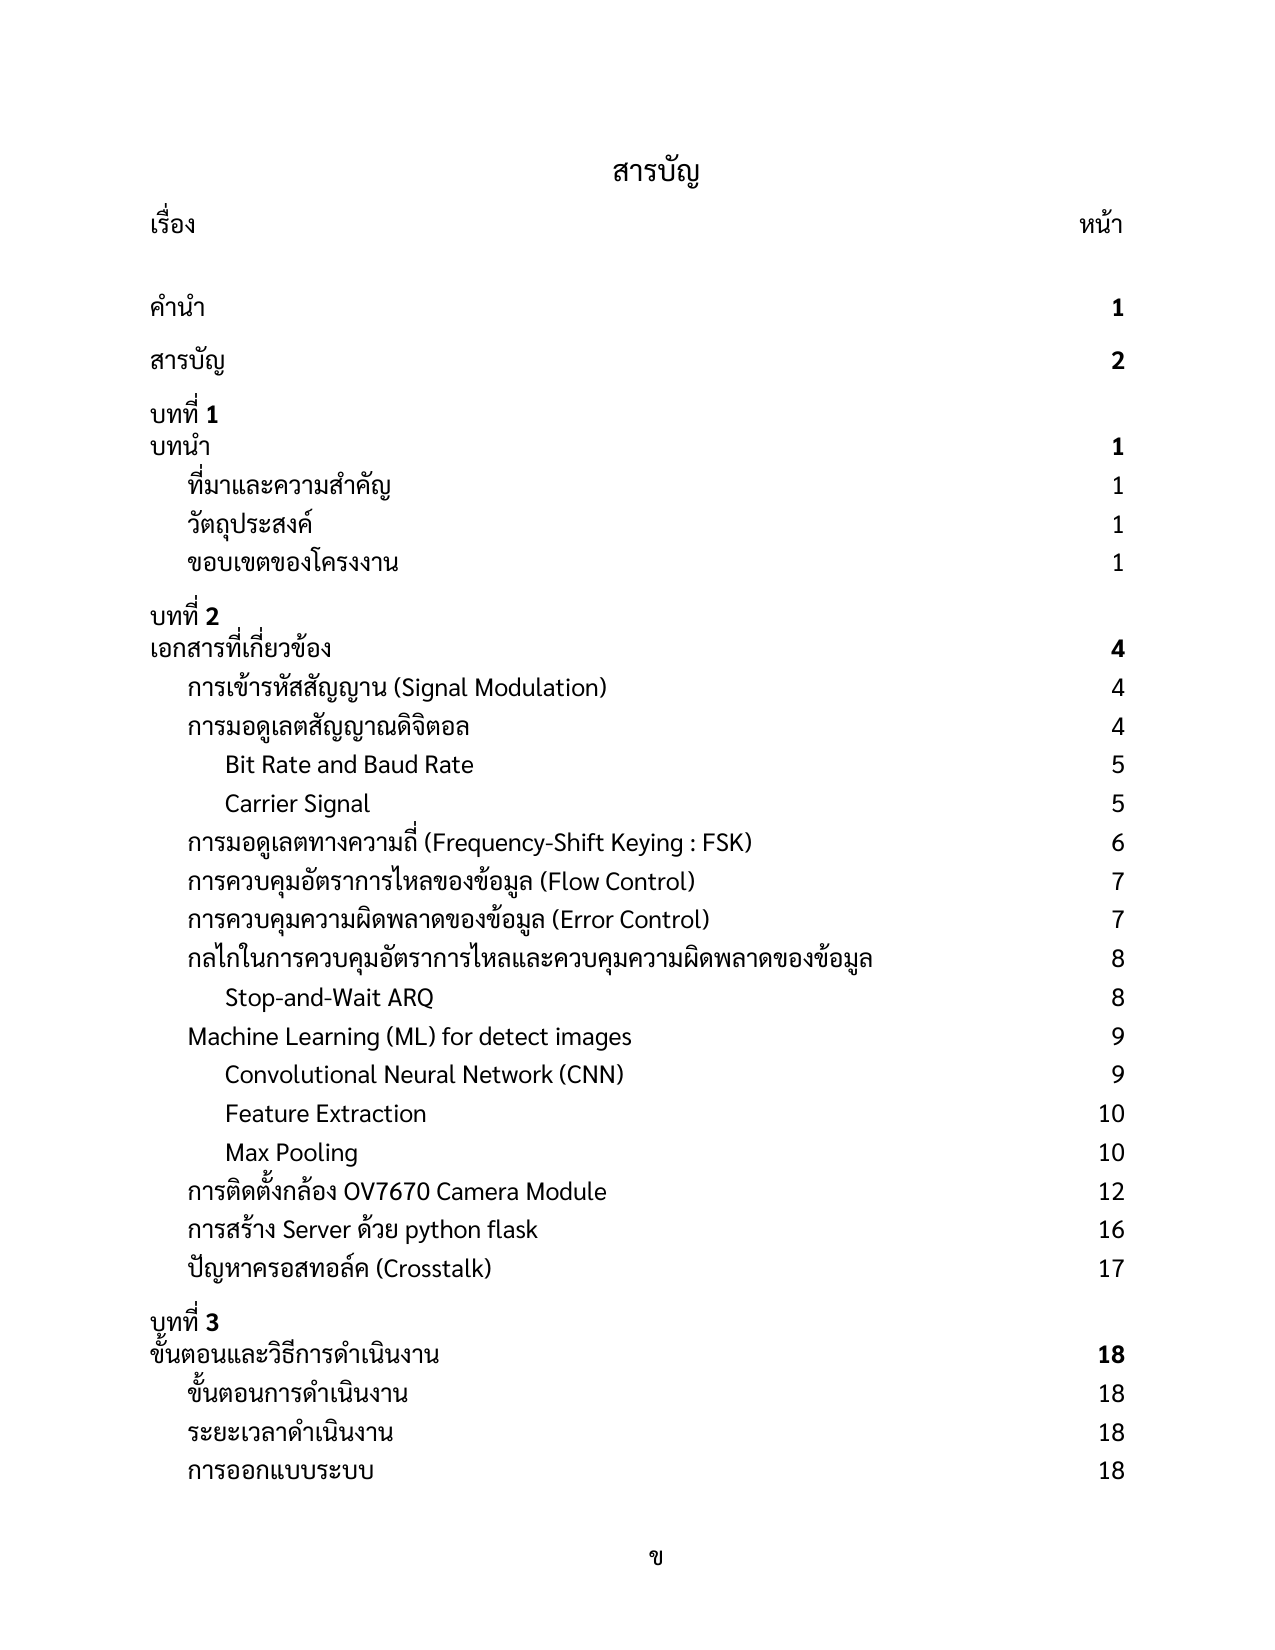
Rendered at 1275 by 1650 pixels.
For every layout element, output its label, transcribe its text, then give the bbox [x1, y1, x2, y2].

subtitle สารบัญ [187, 150, 1125, 188]
text เรื่อง หน้า [150, 207, 1125, 239]
